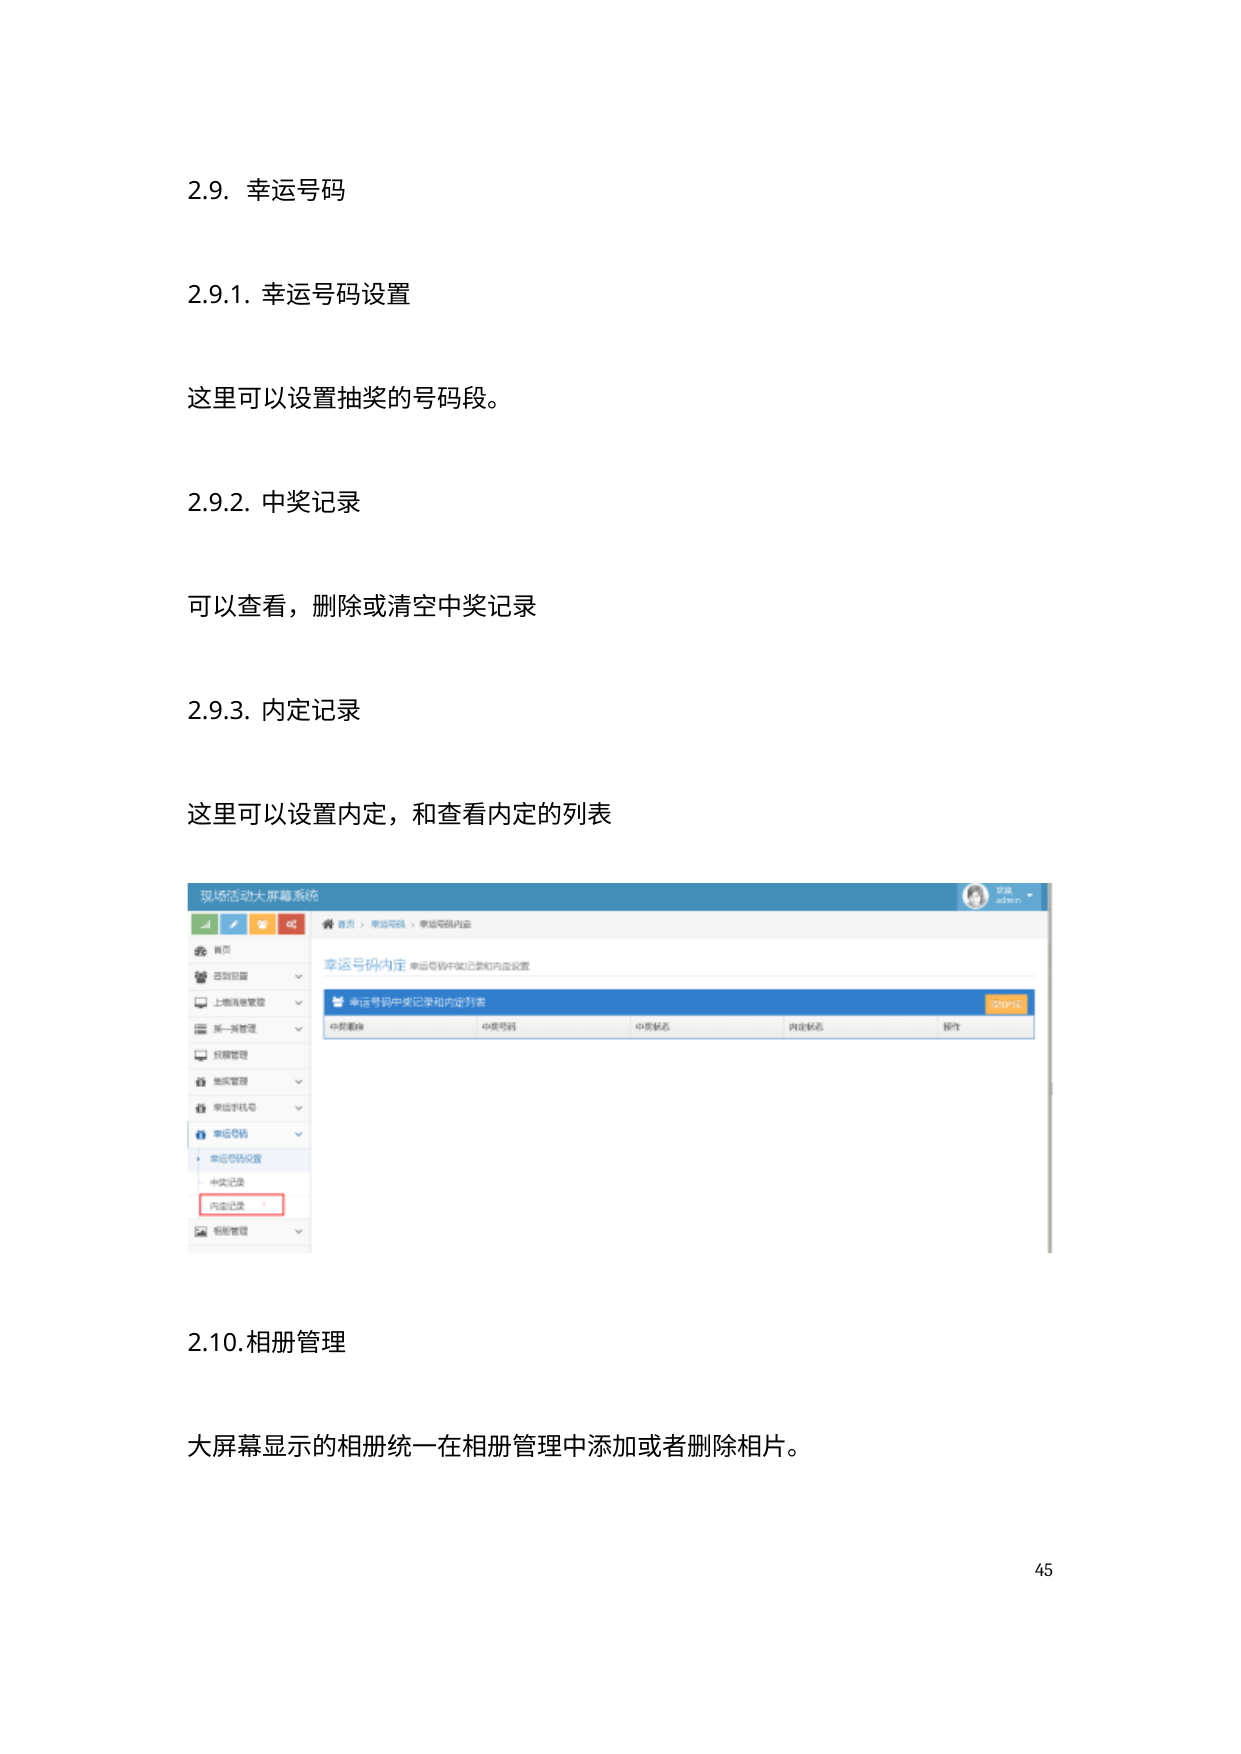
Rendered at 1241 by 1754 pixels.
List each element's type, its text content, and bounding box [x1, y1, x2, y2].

text 可以查看，删除或清空中奖记录 [187, 572, 1053, 637]
picture [187, 883, 1054, 1253]
list 内定记录 [187, 676, 1053, 741]
text 这里可以设置内定，和查看内定的列表 [187, 780, 1053, 845]
text 这里可以设置抽奖的号码段。 [187, 364, 1053, 429]
list 中奖记录 [187, 468, 1053, 533]
text 大屏幕显示的相册统一在相册管理中添加或者删除相片。 [187, 1412, 1053, 1477]
list 幸运号码设置 [187, 260, 1053, 325]
list 幸运号码 [187, 156, 1053, 221]
list 相册管理 [187, 1308, 1053, 1373]
